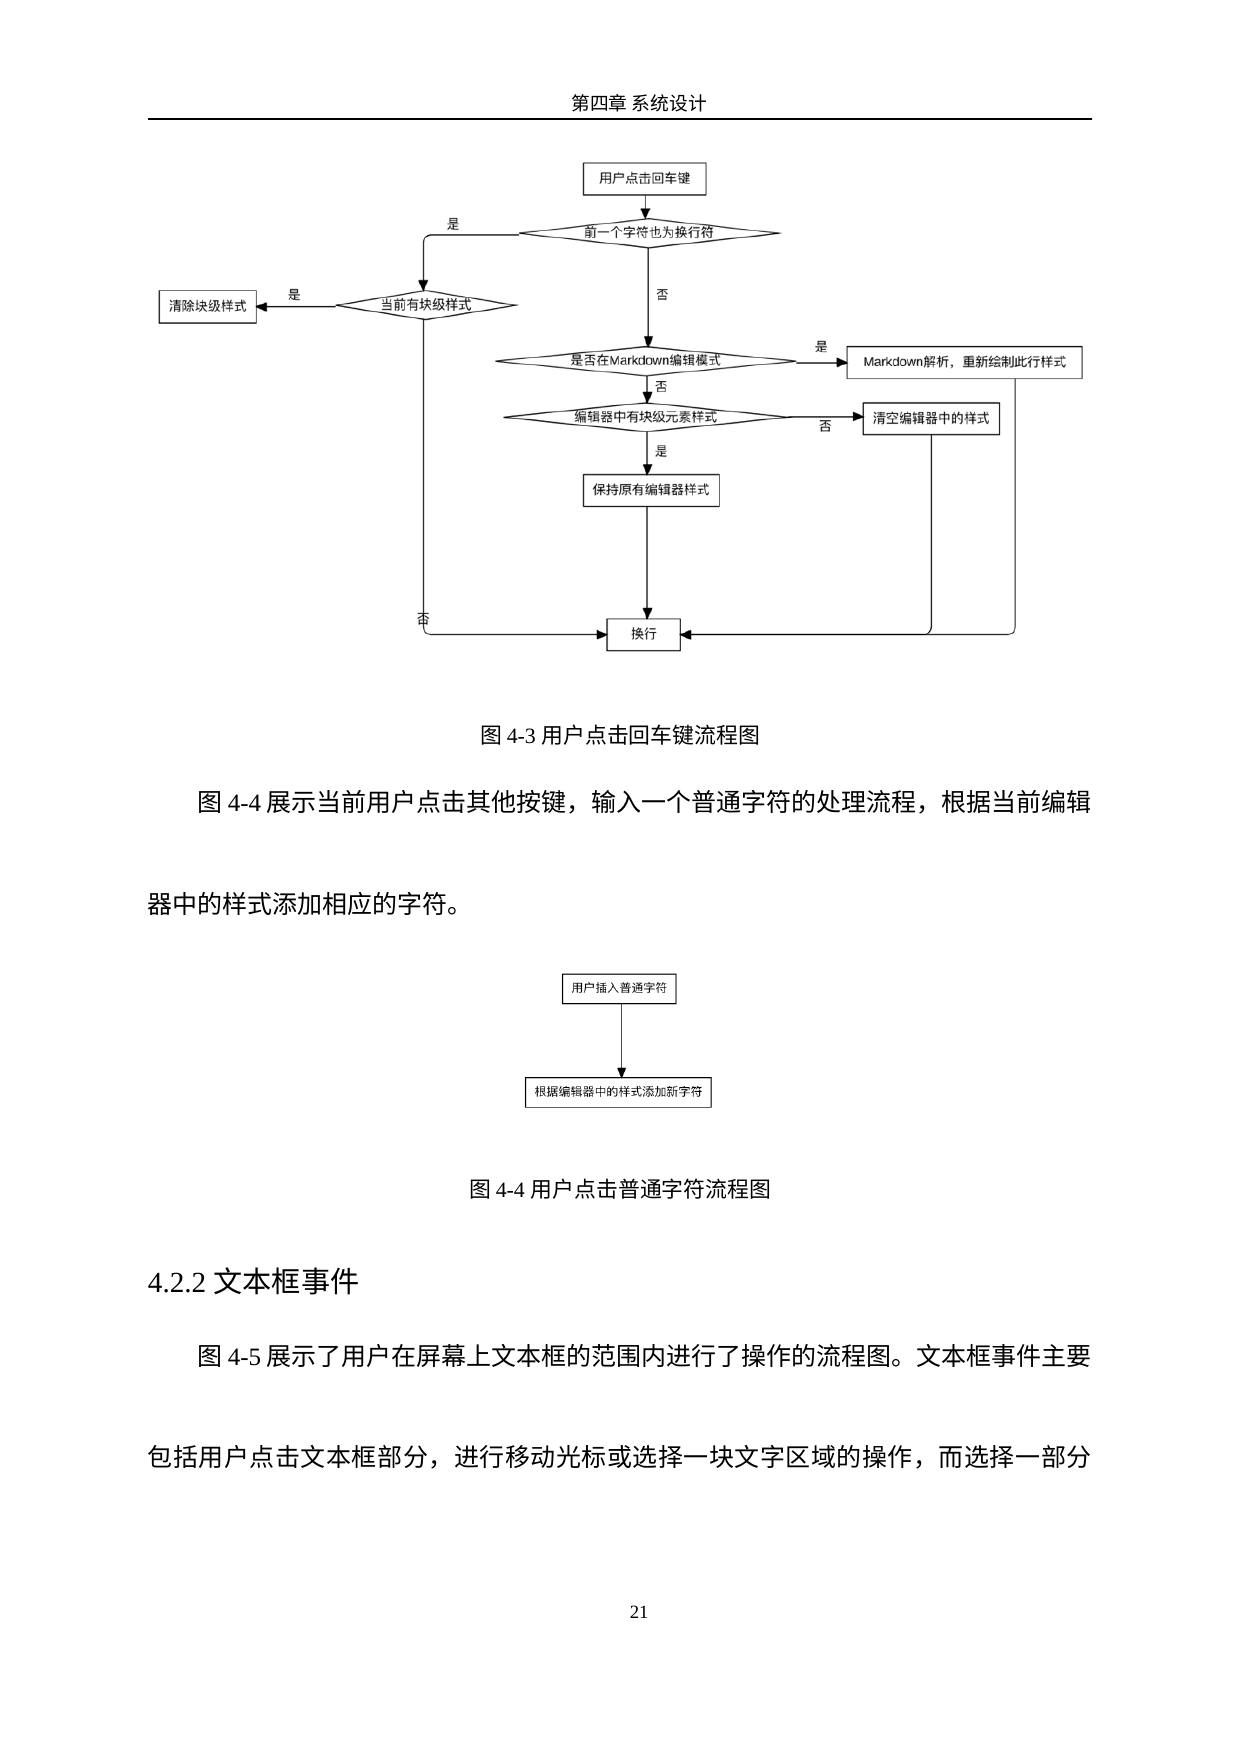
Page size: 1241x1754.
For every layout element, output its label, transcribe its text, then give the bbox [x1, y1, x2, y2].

text 图4-4展示当前用户点击其他按键，输入一个普通字符的处理流程，根据当前编辑器中的样式添加相应的字符。 [148, 767, 1092, 937]
text 图4-3 用户点击回车键流程图 [148, 717, 1092, 751]
picture [515, 954, 726, 1127]
subtitle 4.2.2 文本框事件 [148, 1246, 1092, 1314]
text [148, 1320, 1092, 1490]
text 图4-4 用户点击普通字符流程图 [148, 1171, 1092, 1205]
picture [154, 161, 1086, 680]
